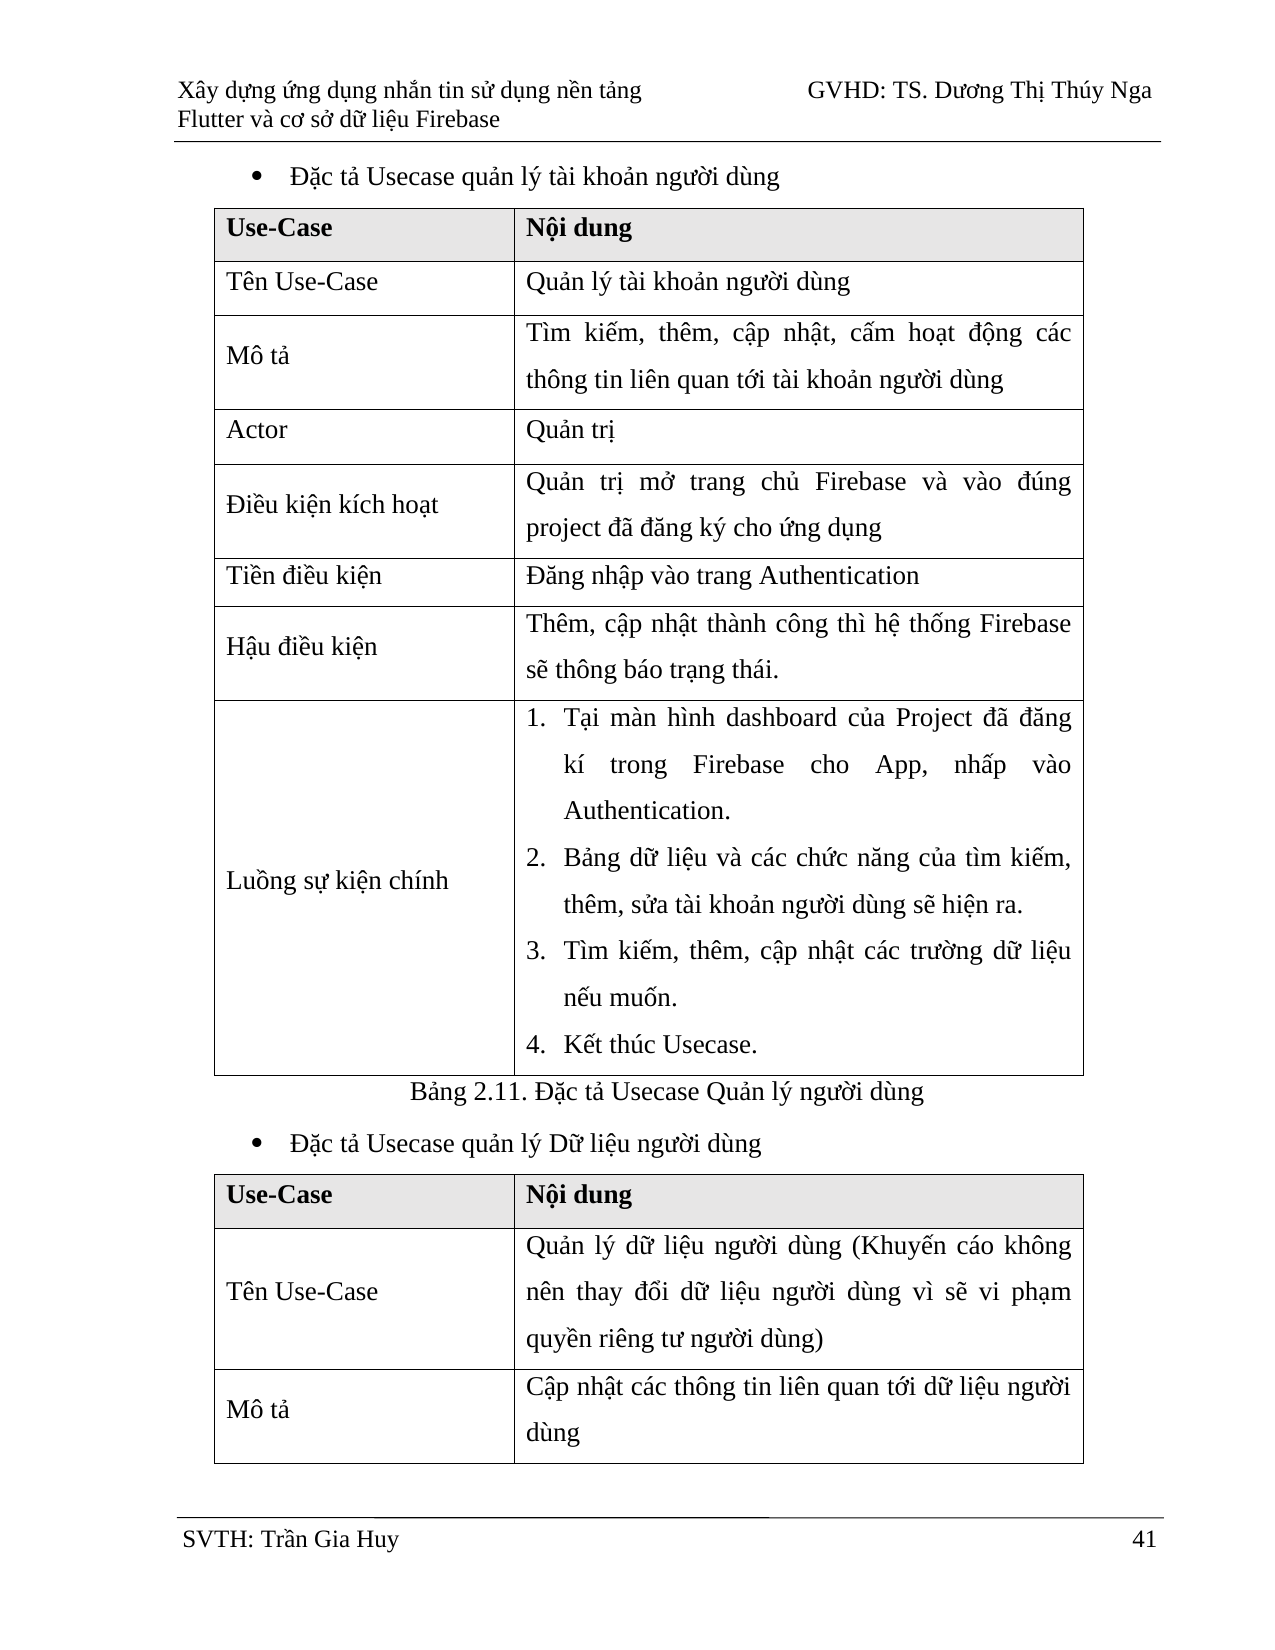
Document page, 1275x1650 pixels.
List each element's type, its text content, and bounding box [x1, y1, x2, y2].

table_cell Luồng sự kiện chính [215, 701, 514, 1074]
table_cell Hậu điều kiện [215, 607, 514, 700]
table_cell Actor [215, 410, 514, 464]
table_header Use-Case [215, 209, 514, 261]
list Đặc tả Usecase quản lý Dữ liệu người dùng [252, 1127, 1157, 1159]
table_cell Quản trị [515, 410, 1083, 464]
table_cell Tìm kiếm, thêm, cập nhật, cấm hoạt động các thông tin liên quan tới tài khoản người dùng [515, 316, 1083, 409]
table_cell Quản trị mở trang chủ Firebase và vào đúng project đã đăng ký cho ứng dụng [515, 465, 1083, 558]
table_header Use-Case [215, 1175, 514, 1228]
table_cell Đăng nhập vào trang Authentication [515, 559, 1083, 606]
table_cell Điều kiện kích hoạt [215, 465, 514, 558]
table_cell Quản lý tài khoản người dùng [515, 262, 1083, 315]
table_cell Tiền điều kiện [215, 559, 514, 606]
table_header Nội dung [515, 1175, 1083, 1228]
list Đặc tả Usecase quản lý tài khoản người dùng [252, 161, 1157, 192]
table_header Nội dung [515, 209, 1083, 261]
table_cell Tên Use-Case [215, 262, 514, 315]
table_cell Tên Use-Case [215, 1229, 514, 1369]
table_cell Mô tả [215, 316, 514, 409]
table_cell Mô tả [215, 1370, 514, 1463]
table_cell Cập nhật các thông tin liên quan tới dữ liệu người dùng [515, 1370, 1083, 1463]
table_cell Tại màn hình dashboard của Project đã đăng kí trong Firebase cho App, nhấp vào Authentication. Bảng dữ liệu và các chức năng của tìm kiếm, thêm, sửa tài khoản người dùng sẽ hiện ra. Tìm kiếm, thêm, cập nhật các trường dữ liệu nếu muốn. Kết thúc Usecase. [515, 701, 1083, 1074]
table_cell Thêm, cập nhật thành công thì hệ thống Firebase sẽ thông báo trạng thái. [515, 607, 1083, 700]
table_cell Quản lý dữ liệu người dùng (Khuyến cáo không nên thay đổi dữ liệu người dùng vì sẽ vi phạm quyền riêng tư người dùng) [515, 1229, 1083, 1369]
